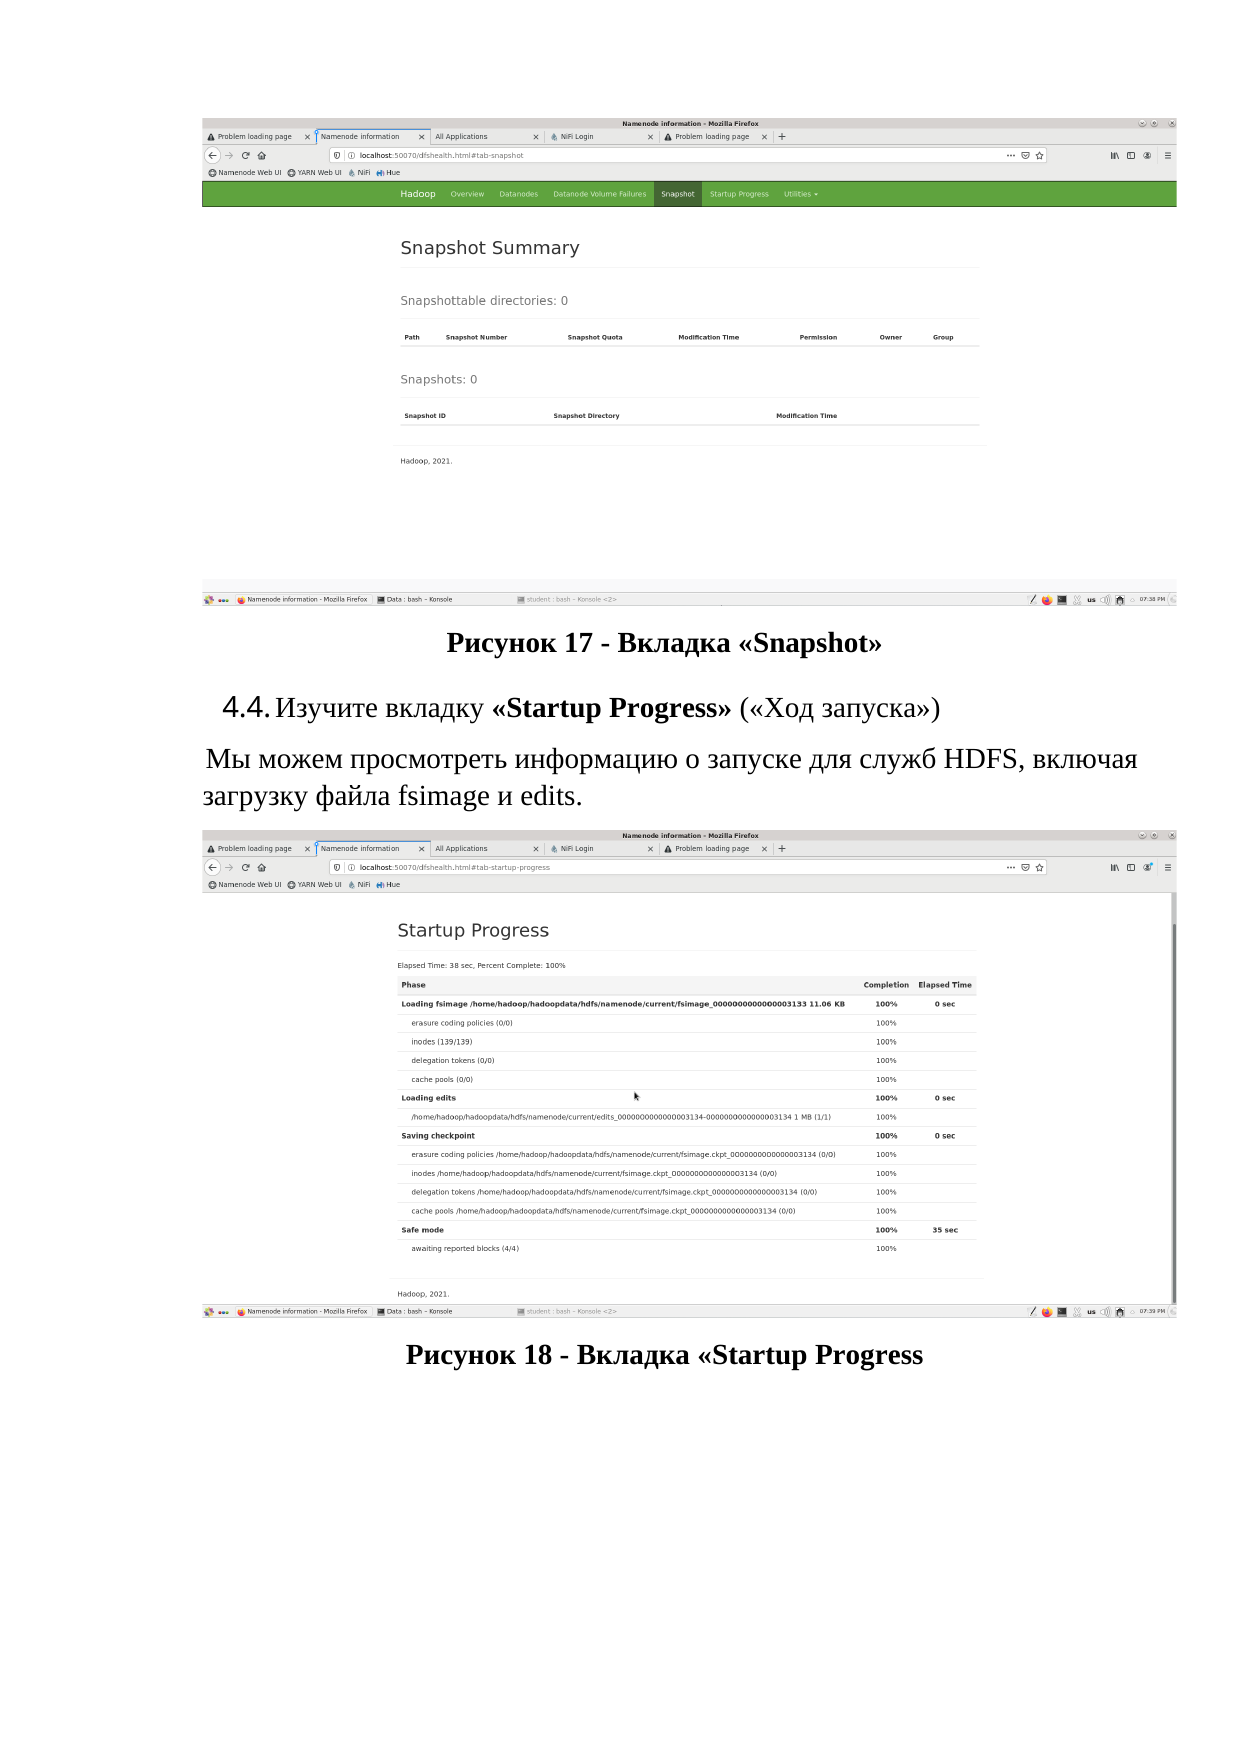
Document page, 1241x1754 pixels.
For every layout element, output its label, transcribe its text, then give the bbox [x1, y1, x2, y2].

text Рисунок 17 - Вкладка «Snapshot» [177, 625, 1152, 658]
text Мы можем просмотреть информацию о запуске для служб HDFS, включая загрузку файла fsimage и edits. [202, 741, 1152, 811]
subtitle Изучите вкладку «Startup Progress» («Ход запуска») [222, 686, 1152, 726]
picture [202, 118, 1177, 606]
text Рисунок 18 - Вкладка «Startup Progress [177, 1337, 1152, 1371]
picture [202, 830, 1177, 1318]
